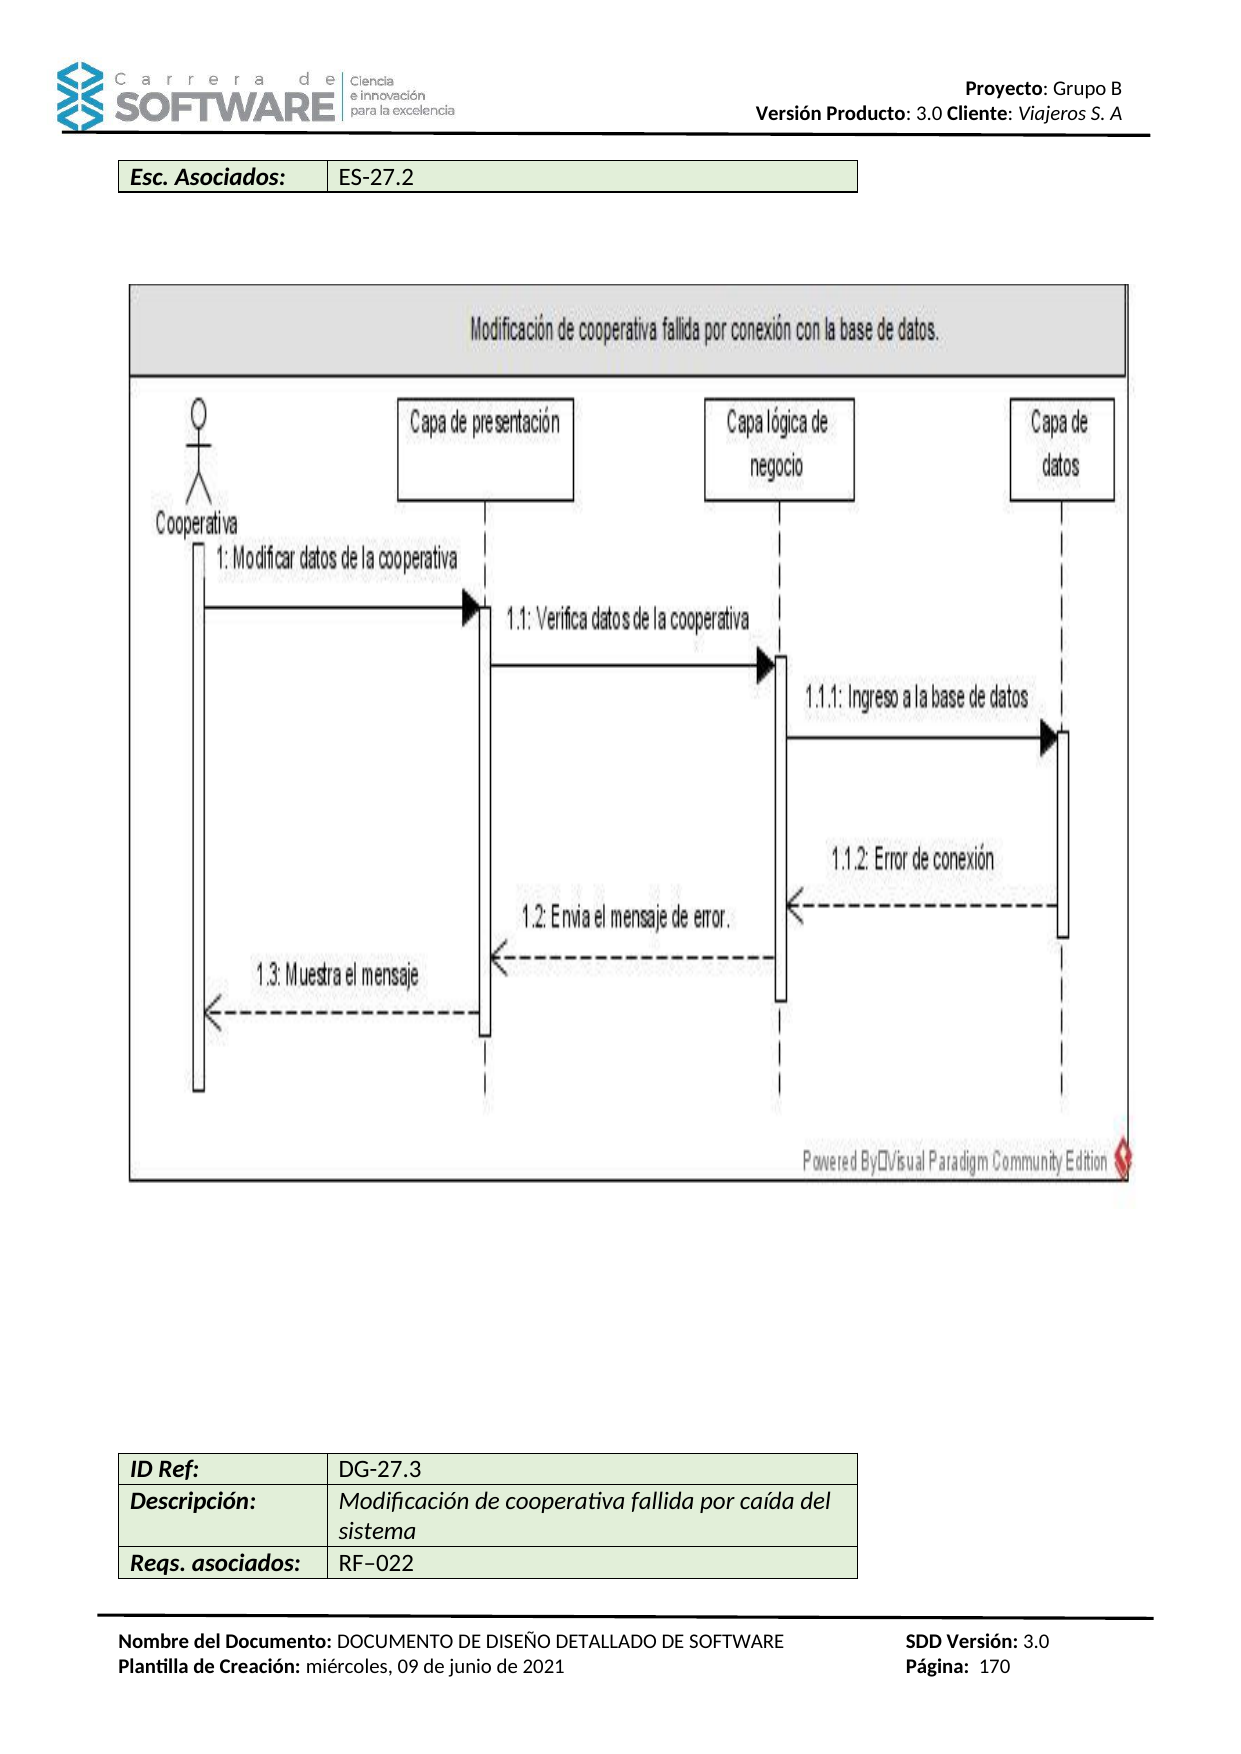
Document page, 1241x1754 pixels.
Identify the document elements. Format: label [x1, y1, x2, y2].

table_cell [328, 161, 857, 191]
picture [118, 284, 1140, 1209]
picture [46, 46, 461, 154]
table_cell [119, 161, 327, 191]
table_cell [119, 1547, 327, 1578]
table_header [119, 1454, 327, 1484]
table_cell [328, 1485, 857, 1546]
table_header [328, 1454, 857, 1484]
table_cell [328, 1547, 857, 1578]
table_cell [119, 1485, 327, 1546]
